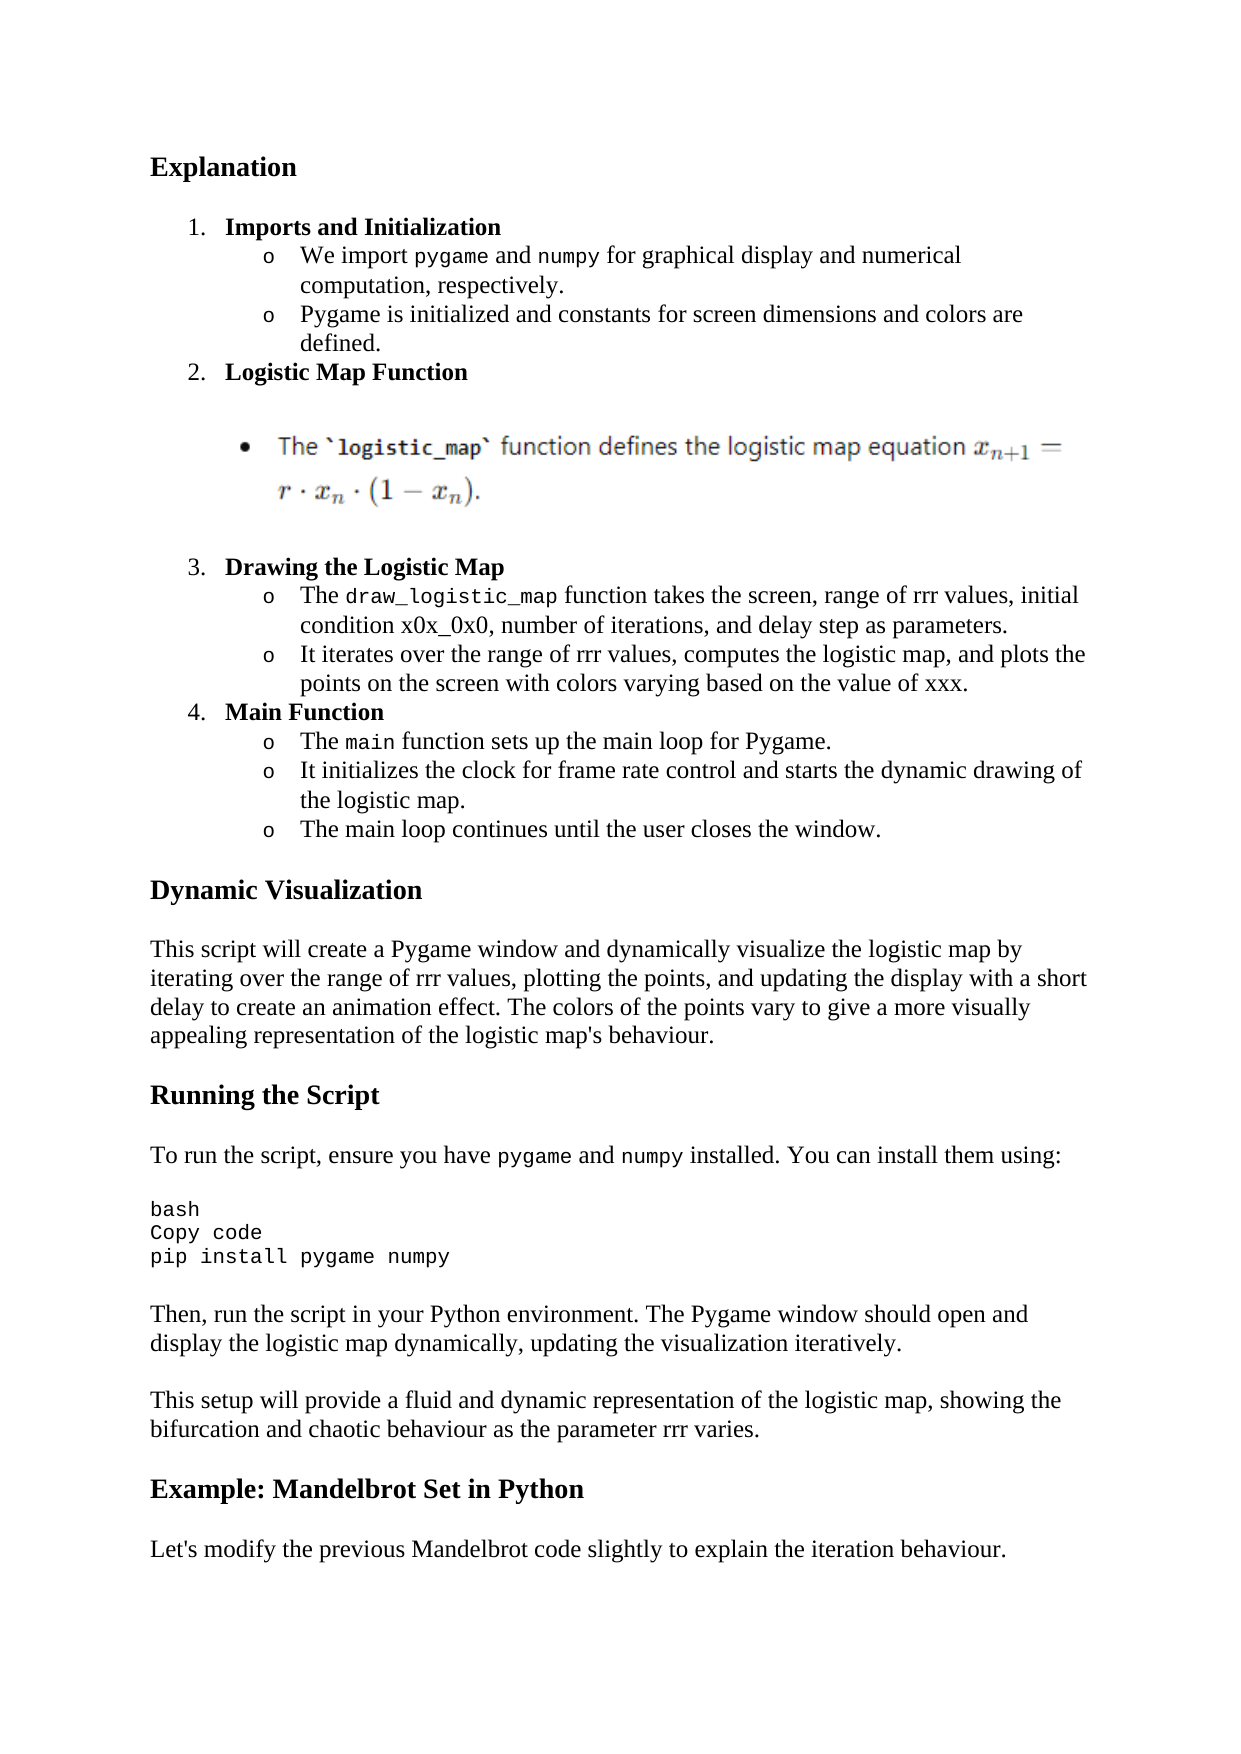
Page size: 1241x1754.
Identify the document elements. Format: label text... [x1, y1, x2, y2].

list It iterates over the range of rrr values, computes the logistic map, and plots the points on the screen with colors varying based on the value of xxx. [262, 639, 1090, 697]
text This setup will provide a fluid and dynamic representation of the logistic map, showing the bifurcation and chaotic behaviour as the parameter rrr varies. [150, 1386, 1090, 1443]
list We import pygame and numpy for graphical display and numerical computation, respectively. [262, 240, 1090, 299]
list Logistic Map Function [187, 357, 1090, 386]
text This script will create a Pygame window and dynamically visualize the logistic map by iterating over the range of rrr values, plotting the points, and updating the display with a short delay to create an animation effect. The colors of the points vary to give a more visually appealing representation of the logistic map's behaviour. [150, 934, 1090, 1049]
list The main function sets up the main loop for Pygame. [262, 726, 1090, 756]
list Pygame is initialized and constants for screen dimensions and colors are defined. [262, 299, 1090, 357]
list Main Function [187, 697, 1090, 726]
text Let's modify the previous Mandelbrot code slightly to explain the iteration behaviour. [150, 1534, 1090, 1562]
text pip install pygame numpy [150, 1246, 1090, 1270]
text Running the Script [150, 1078, 1090, 1111]
text Example: Mandelbrot Set in Python [150, 1472, 1090, 1504]
text Copy code [150, 1222, 1090, 1246]
list Imports and Initialization [187, 212, 1090, 240]
list The draw_logistic_map function takes the screen, range of rrr values, initial condition x0x_0x0​, number of iterations, and delay step as parameters. [262, 581, 1090, 639]
text Then, run the script in your Python environment. The Pygame window should open and display the logistic map dynamically, updating the visualization iteratively. [150, 1299, 1090, 1356]
text Dynamic Visualization [150, 873, 1090, 905]
list It initializes the clock for frame rate control and starts the dynamic drawing of the logistic map. [262, 756, 1090, 814]
picture [225, 415, 1083, 523]
list The main loop continues until the user closes the window. [262, 814, 1090, 843]
text To run the script, ensure you have pygame and numpy installed. You can install them using: [150, 1140, 1090, 1169]
text Explanation [150, 150, 1090, 182]
text bash [150, 1199, 1090, 1222]
list Drawing the Logistic Map [187, 552, 1090, 581]
